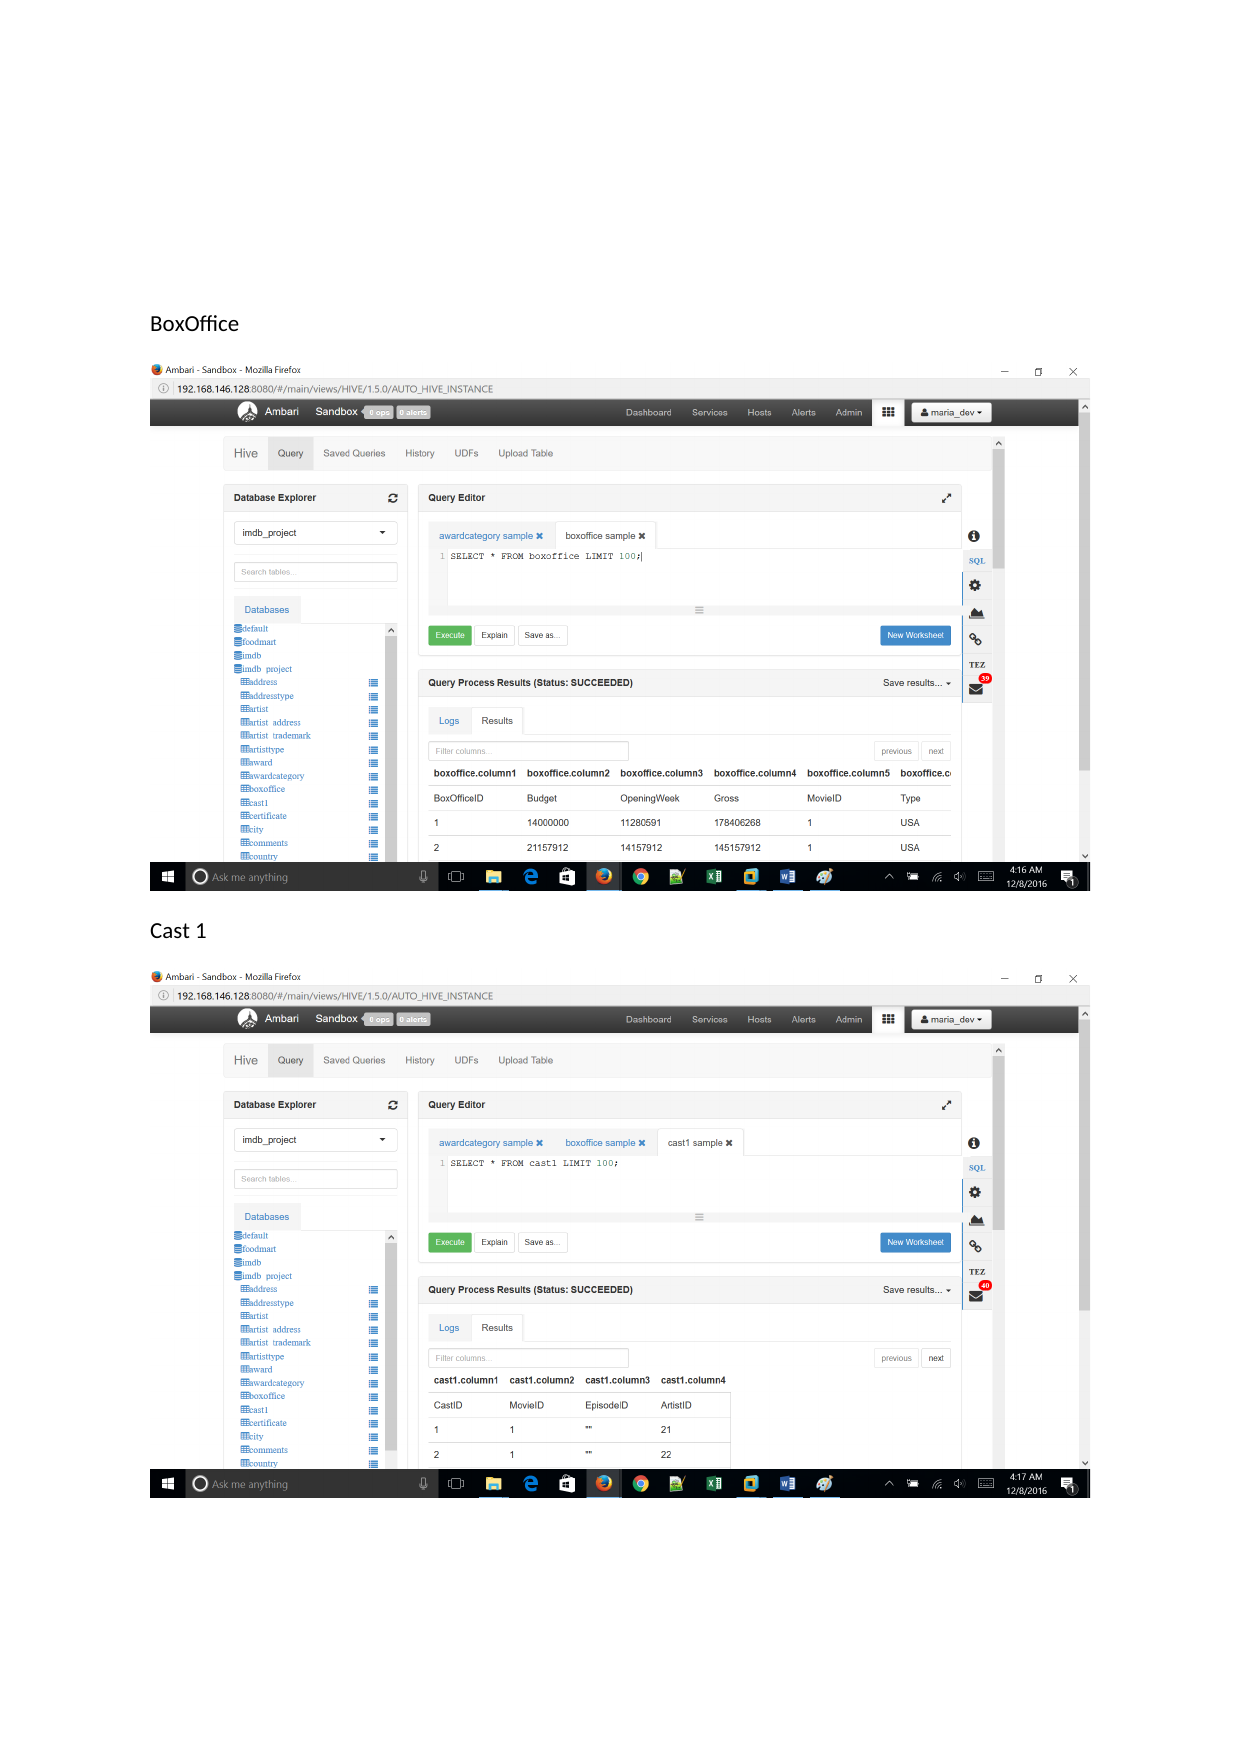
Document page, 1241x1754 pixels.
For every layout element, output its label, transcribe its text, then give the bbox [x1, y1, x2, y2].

text Cast 1 [150, 916, 1090, 944]
text BoxOffice [150, 309, 1090, 337]
picture [150, 968, 1091, 1498]
picture [150, 362, 1091, 891]
